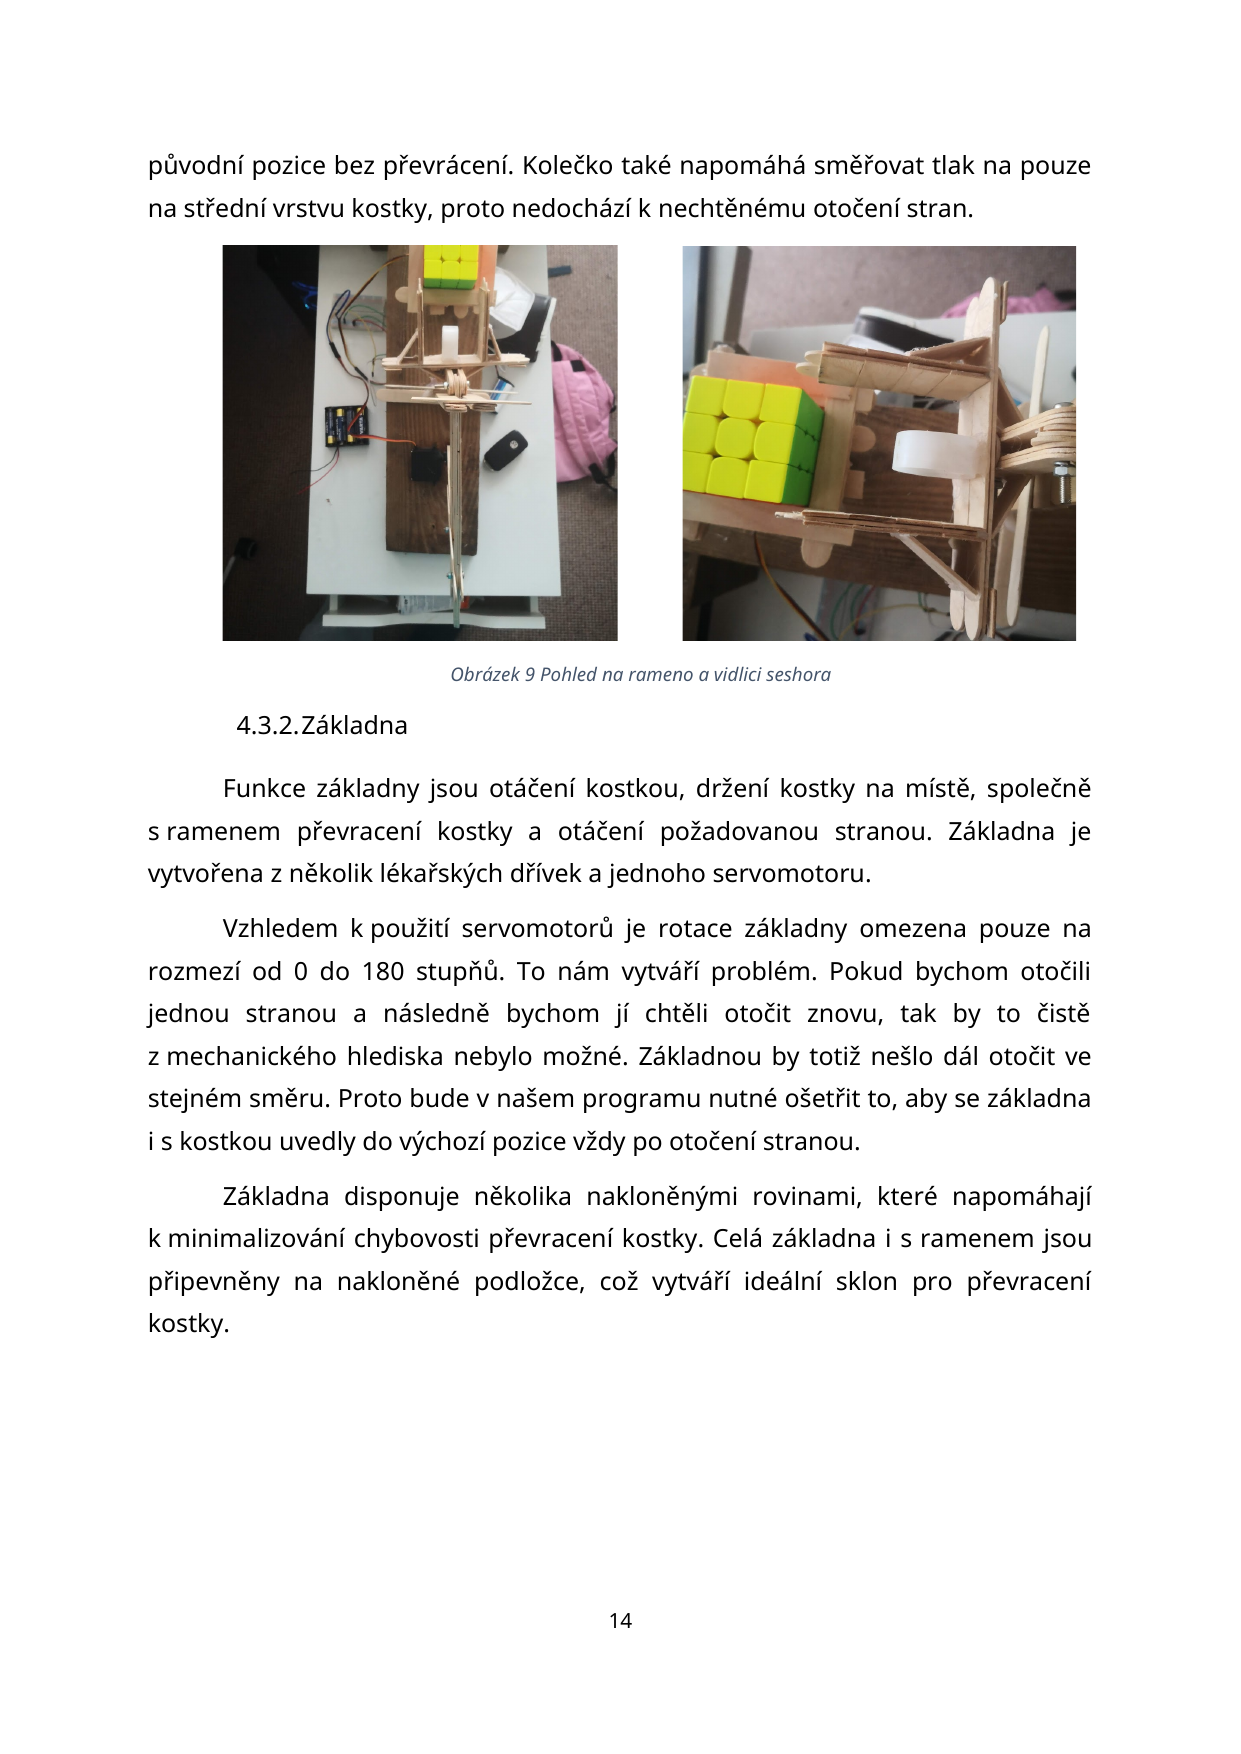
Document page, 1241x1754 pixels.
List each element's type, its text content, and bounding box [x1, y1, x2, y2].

text Vzhledem k použití servomotorů je rotace základny omezena pouze na rozmezí od 0 do 180 stupňů. To nám vytváří problém. Pokud bychom otočili jednou stranou a následně bychom jí chtěli otočit znovu, tak by to čistě z mechanického hlediska nebylo možné. Základnou by totiž nešlo dál otočit ve stejném směru. Proto bude v našem programu nutné ošetřit to, aby se základna i s kostkou uvedly do výchozí pozice vždy po otočení stranou. [148, 911, 1092, 1158]
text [148, 148, 1092, 224]
text Základna disponuje několika nakloněnými rovinami, které napomáhají k minimalizování chybovosti převracení kostky. Celá základna i s ramenem jsou připevněny na nakloněné podložce, což vytváří ideální sklon pro převracení kostky. [148, 1178, 1092, 1340]
text Obrázek 9 Pohled na rameno a vidlici seshora [148, 661, 1092, 687]
picture [682, 246, 1077, 641]
text Funkce základny jsou otáčení kostkou, držení kostky na místě, společně s ramenem převracení kostky a otáčení požadovanou stranou. Základna je vytvořena z několik lékařských dřívek a jednoho servomotoru. [148, 771, 1092, 890]
picture [222, 245, 618, 641]
subtitle Základna [236, 707, 1092, 742]
